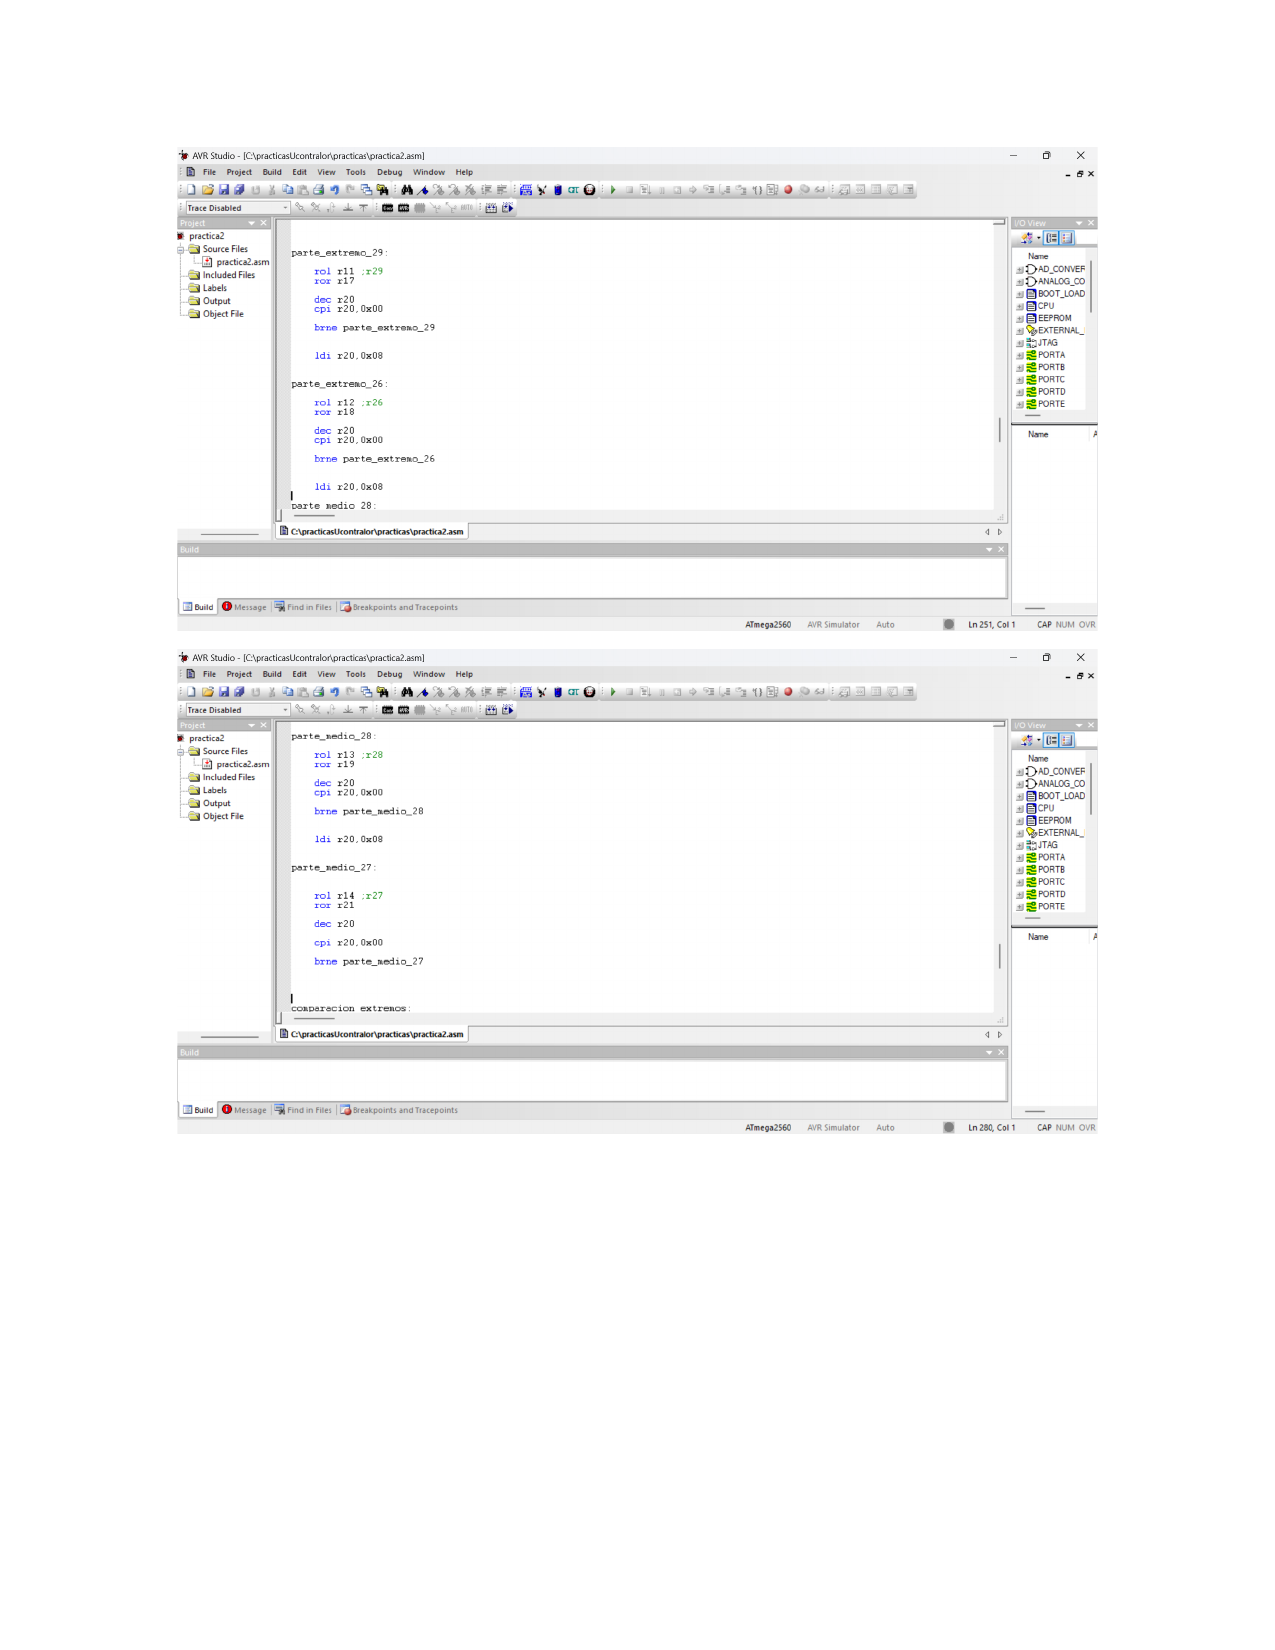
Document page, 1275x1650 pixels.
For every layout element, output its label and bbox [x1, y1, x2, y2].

picture [177, 649, 1098, 1134]
picture [177, 147, 1098, 631]
